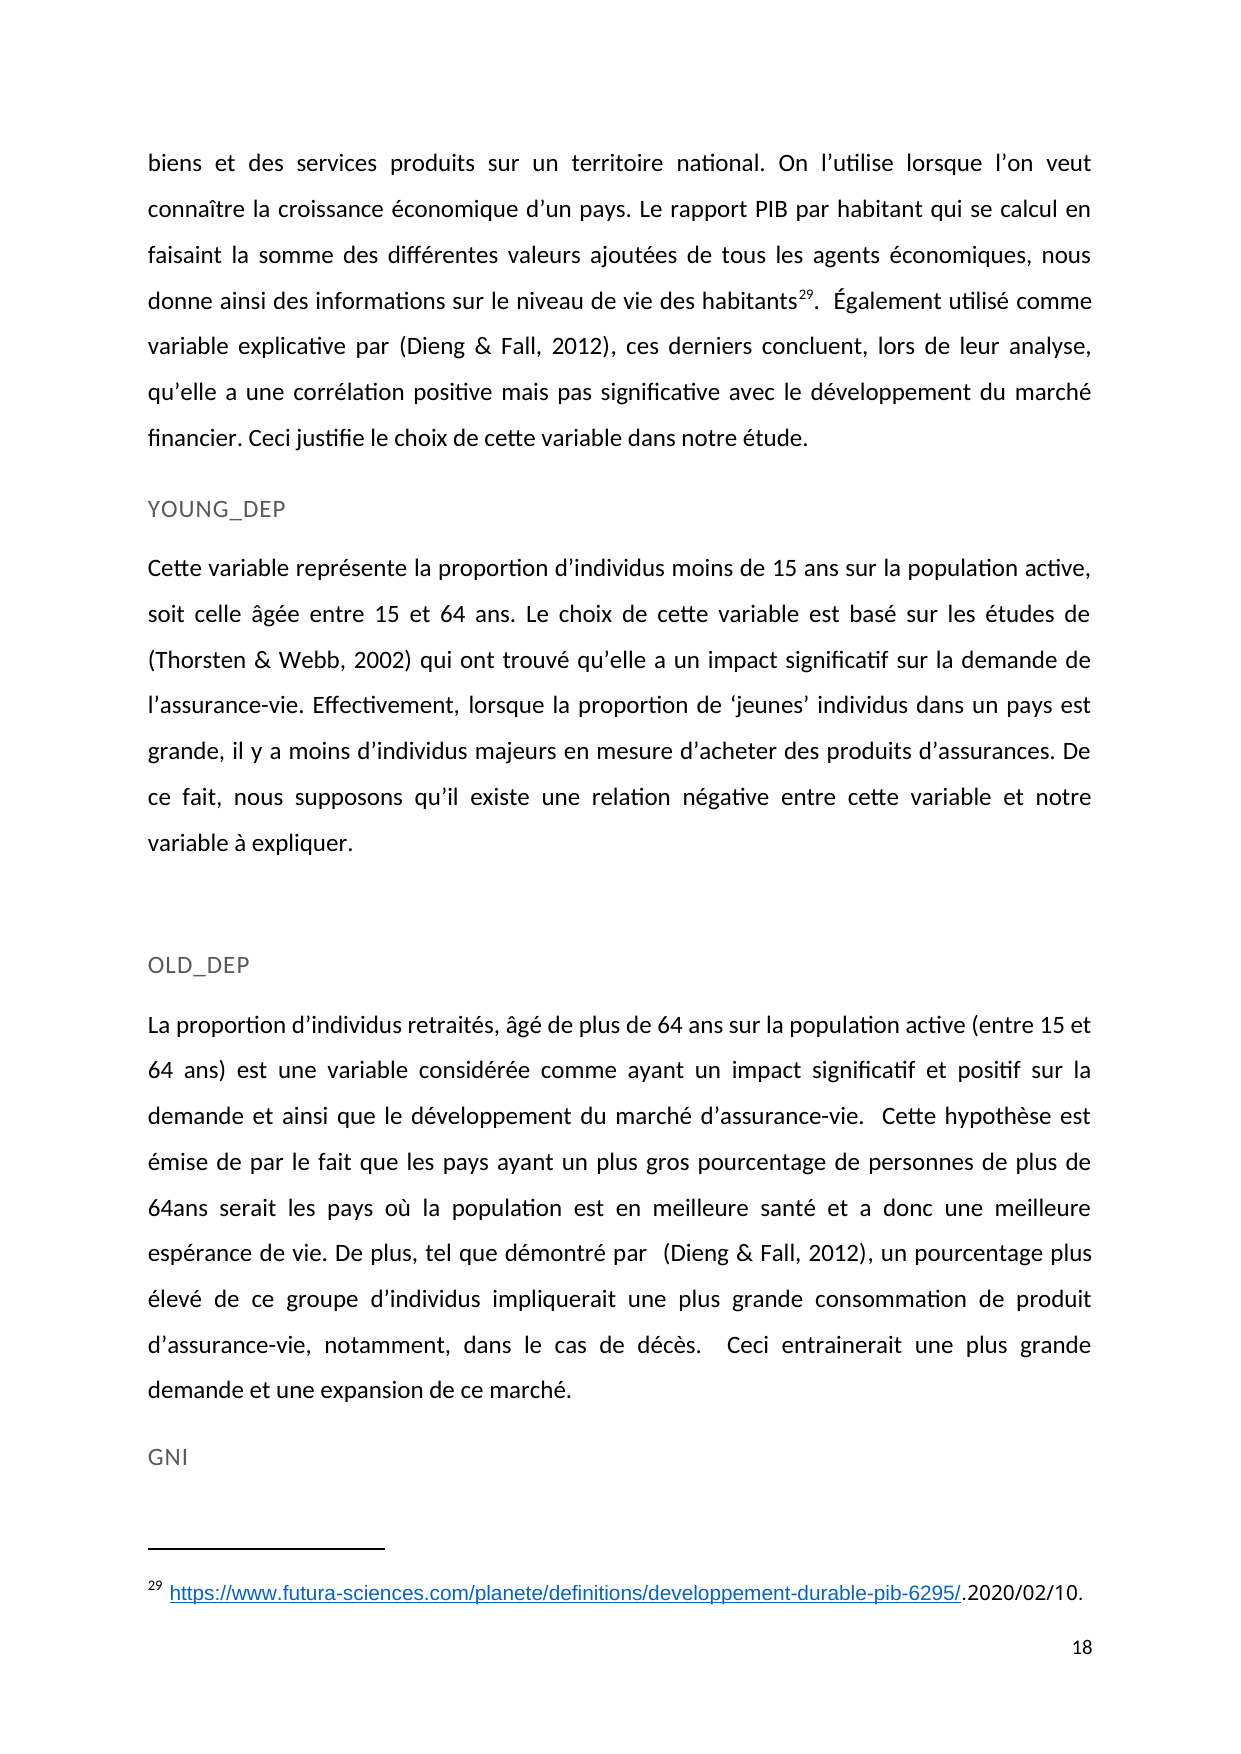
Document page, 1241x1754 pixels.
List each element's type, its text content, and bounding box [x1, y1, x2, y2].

text Le produit intérieur brut est un indicateur économique qui nous donne des informations précises sur la richesse produite au cours de l’année dans un pays quelconque. Plus précisément, cet indicateur va nous permettre de connaître la valeur ajoutée totale des biens et des services produits sur un territoire national. On l’utilise lorsque l’on veut connaître la croissance économique d’un pays. Le rapport PIB par habitant qui se calcul en faisaint la somme des différentes valeurs ajoutées de tous les agents économiques, nous donne ainsi des informations sur le niveau de vie des habitants. Également utilisé comme variable explicative par, ces derniers concluent, lors de leur analyse, qu’elle a une corrélation positive mais pas significative avec le développement du marché financier. Ceci justifie le choix de cette variable dans notre étude. [148, 1086, 1093, 1208]
subtitle FINANC_DEV [148, 534, 1093, 565]
text Le développement du marché financier peut être mesuré par la proportion de l’offre de la monnaie (M2) et le PIB et son unité est le dollar américain. Le choix de cette variable est basé sur certaines recherches déjà effectuées, notamment celle de qui établissent un lien positif, bien que pas significatif, avec la demande en assurance-vie. La mesure du développement du marché financier est obtenue de WorldBank et elle démontre le développement des institutions, instruments et marchés du secteur financier, ainsi expliquant pourquoi nous supposons que plus elle est élevée, plus le PIB, Revenu National brut seraient élevés, et le plus bas serait le taux d’inflation ou encore le taux de chômage dans un pays. [148, 594, 1093, 990]
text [148, 148, 1093, 498]
subtitle GDP [148, 1026, 1093, 1057]
